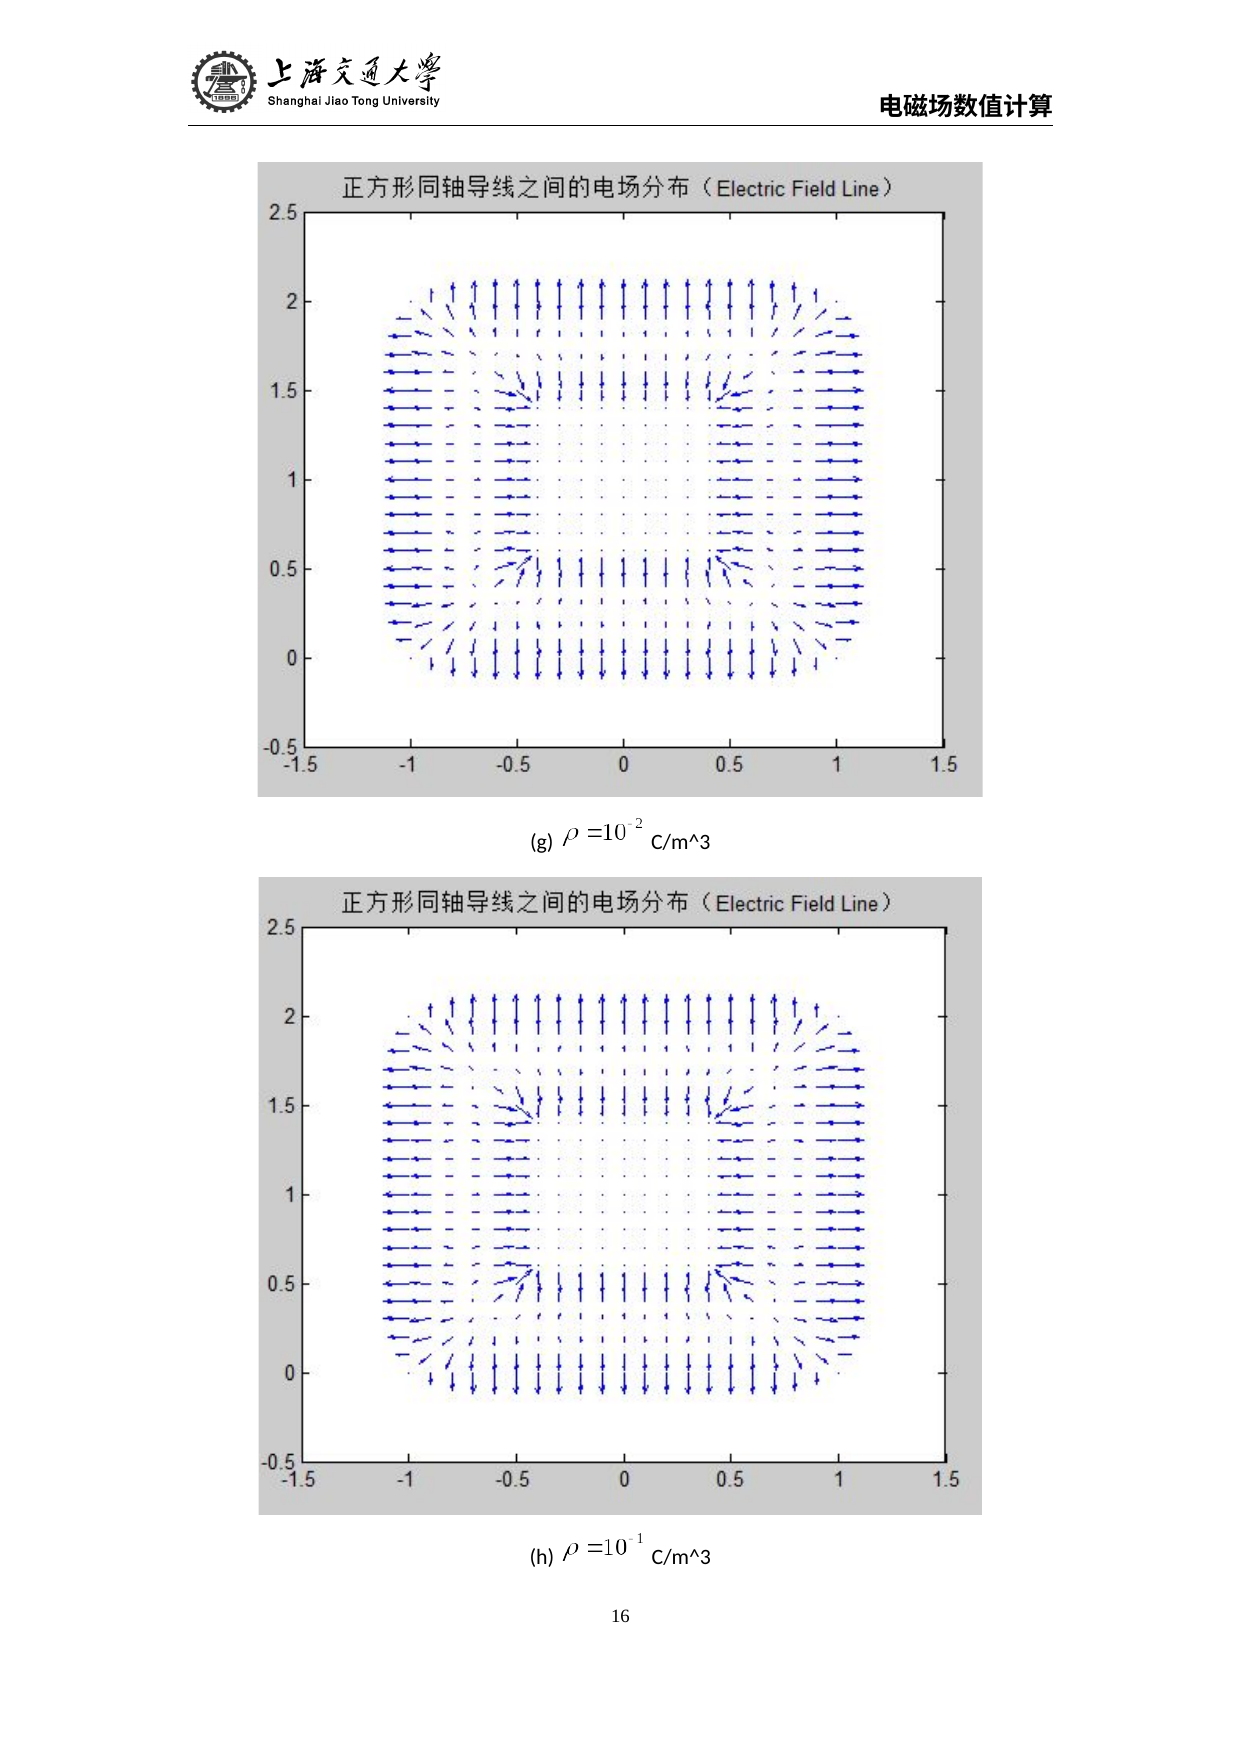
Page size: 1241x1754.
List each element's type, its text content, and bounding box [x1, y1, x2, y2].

picture [257, 162, 983, 797]
text (h) C/m^3 [187, 1527, 1053, 1592]
text (g) C/m^3 [187, 812, 1053, 877]
picture [258, 877, 982, 1515]
